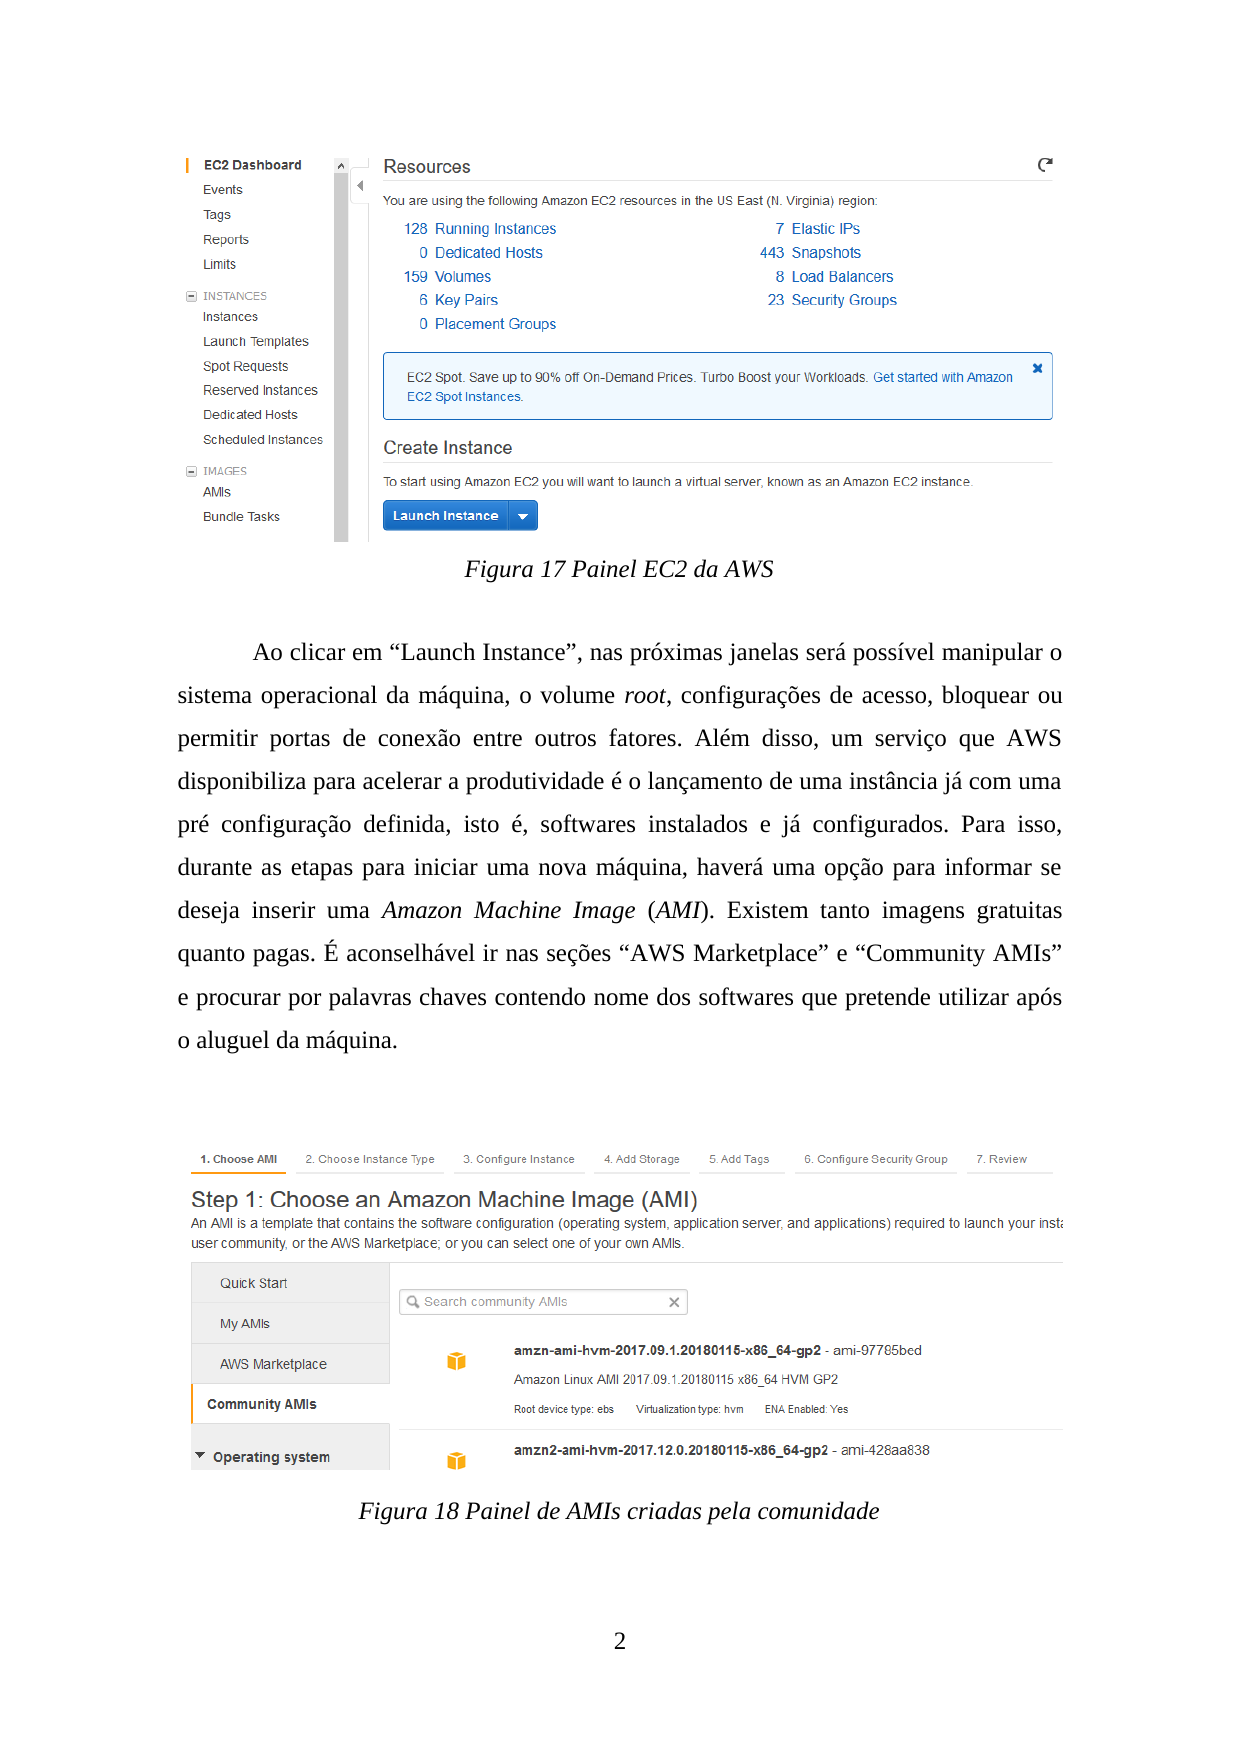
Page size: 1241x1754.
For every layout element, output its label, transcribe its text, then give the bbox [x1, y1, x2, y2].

text Ao clicar em “Launch Instance”, nas próximas janelas será possível manipular o sistema operacional da máquina, o volume root, configurações de acesso, bloquear ou permitir portas de conexão entre outros fatores. Além disso, um serviço que AWS disponibiliza para acelerar a produtividade é o lançamento de uma instância já com uma pré configuração definida, isto é, softwares instalados e já configurados. Para isso, durante as etapas para iniciar uma nova máquina, haverá uma opção para informar se deseja inserir uma Amazon Machine Image (AMI). Existem tanto imagens gratuitas quanto pagas. É aconselhável ir nas seções “AWS Marketplace” e “Community AMIs” e procurar por palavras chaves contendo nome dos softwares que pretende utilizar após o aluguel da máquina. [177, 637, 1063, 1053]
picture [177, 147, 1063, 542]
picture [177, 1136, 1063, 1470]
text Figura 18 Painel de AMIs criadas pela comunidade [177, 1496, 1063, 1525]
text Figura 17 Painel EC2 da AWS [177, 554, 1063, 583]
